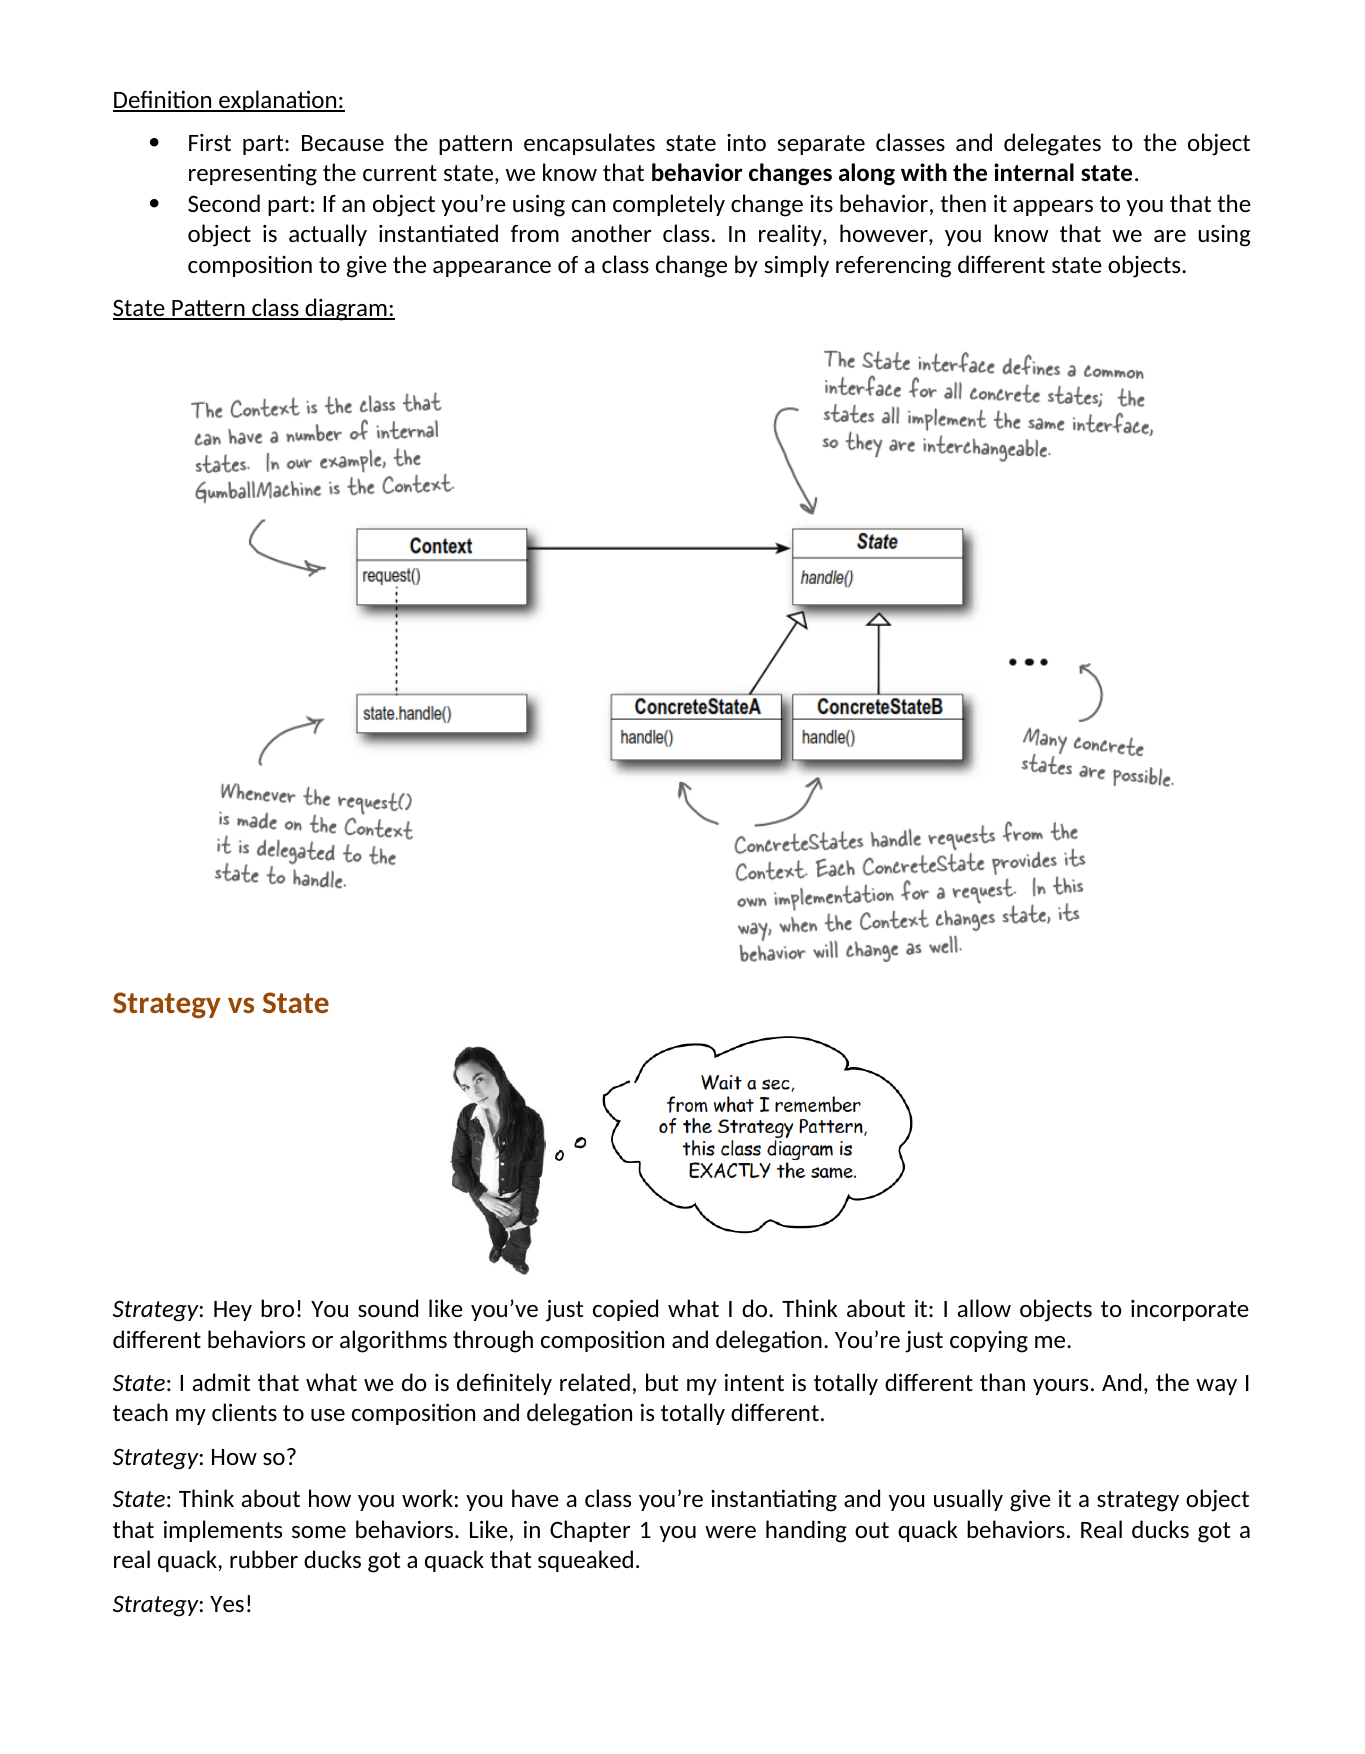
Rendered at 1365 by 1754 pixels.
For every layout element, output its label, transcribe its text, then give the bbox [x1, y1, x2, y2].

text Definition explanation: [112, 84, 1252, 114]
text Strategy: How so? [112, 1441, 1252, 1471]
text State: I admit that what we do is deﬁnitely related, but my intent is totally different than yours. And, the way I teach my clients to use composition and delegation is totally different. [112, 1367, 1252, 1428]
list First part: Because the pattern encapsulates state into separate classes and delegates to the object representing the current state, we know that behavior changes along with the internal state. [150, 127, 1252, 188]
text State Pattern class diagram: [112, 292, 1252, 323]
text Strategy: Yes! [112, 1588, 1252, 1618]
subtitle Strategy vs State [112, 983, 1252, 1022]
list Second part: If an object you’re using can completely change its behavior, then it appears to you that the object is actually instantiated from another class. In reality, however, you know that we are using composition to give the appearance of a class change by simply referencing different state objects. [150, 188, 1252, 279]
text Strategy: Hey bro! You sound like you’ve just copied what I do. Think about it: I allow objects to incorporate different behaviors or algorithms through composition and delegation. You’re just copying me. [112, 1293, 1252, 1354]
text State: Think about how you work: you have a class you’re instantiating and you usually give it a strategy object that implements some behaviors. Like, in Chapter 1 you were handing out quack behaviors. Real ducks got a real quack, rubber ducks got a quack that squeaked. [112, 1484, 1252, 1575]
